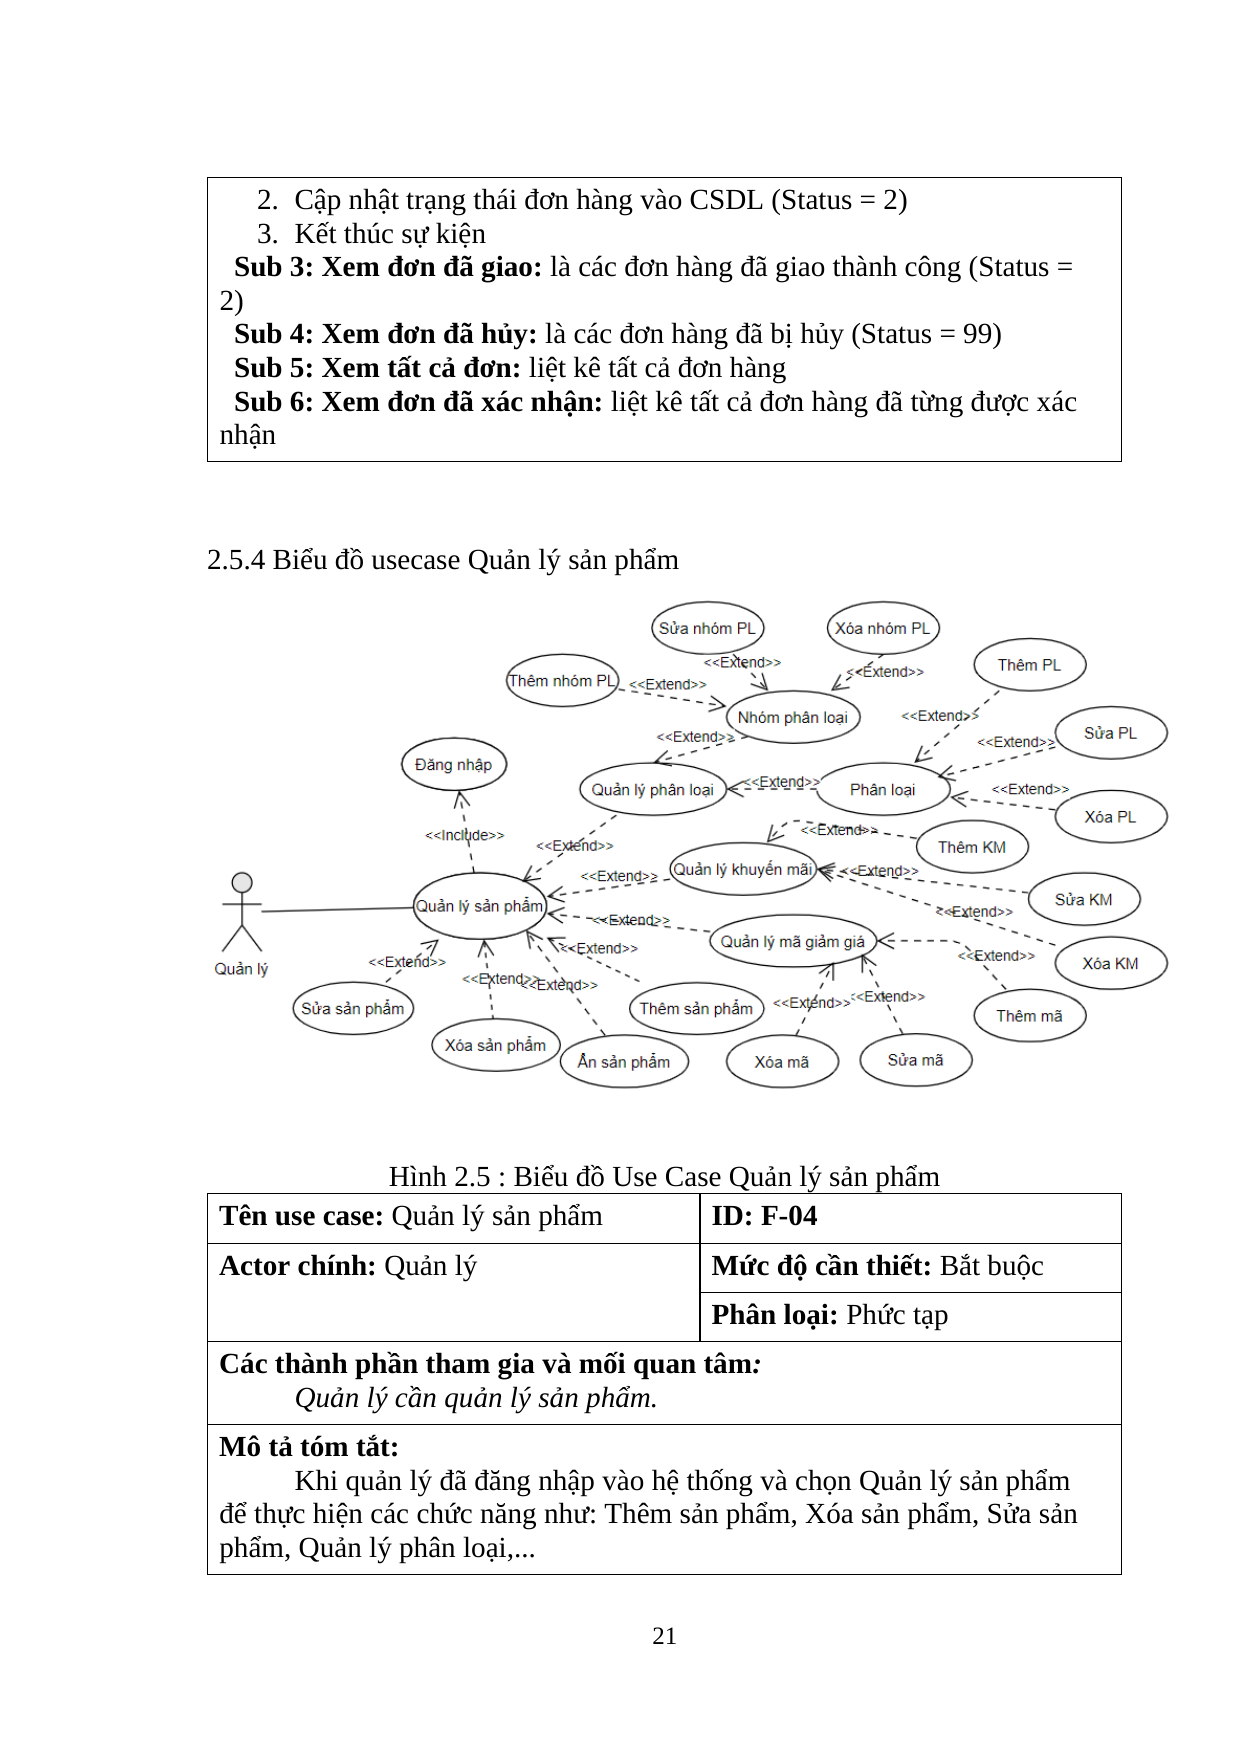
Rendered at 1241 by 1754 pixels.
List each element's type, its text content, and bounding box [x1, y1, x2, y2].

table_cell Các thành phần tham gia và mối quan tâm: Quản lý cần quản lý sản phẩm. [208, 1342, 1121, 1424]
picture [210, 591, 1177, 1097]
table_cell Actor chính: Quản lý [208, 1244, 699, 1341]
table_cell Mô tả tóm tắt: Khi quản lý đã đăng nhập vào hệ thống và chọn Quản lý sản phẩm để thực hiện các chức năng như: Thêm sản phẩm, Xóa sản phẩm, Sửa sản phẩm, Quản lý phân loại,... [208, 1425, 1121, 1574]
table_header Tên use case: Quản lý sản phẩm [208, 1194, 699, 1242]
table_cell Phân loại: Phức tạp [701, 1293, 1121, 1341]
text Hình 2.5 : Biểu đồ Use Case Quản lý sản phẩm [207, 1159, 1122, 1193]
table_cell Mức độ cần thiết: Bắt buộc [701, 1244, 1121, 1292]
subtitle 2.5.4 Biểu đồ usecase Quản lý sản phẩm [207, 542, 1122, 575]
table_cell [208, 178, 1121, 461]
table_header ID: F-04 [701, 1194, 1121, 1242]
